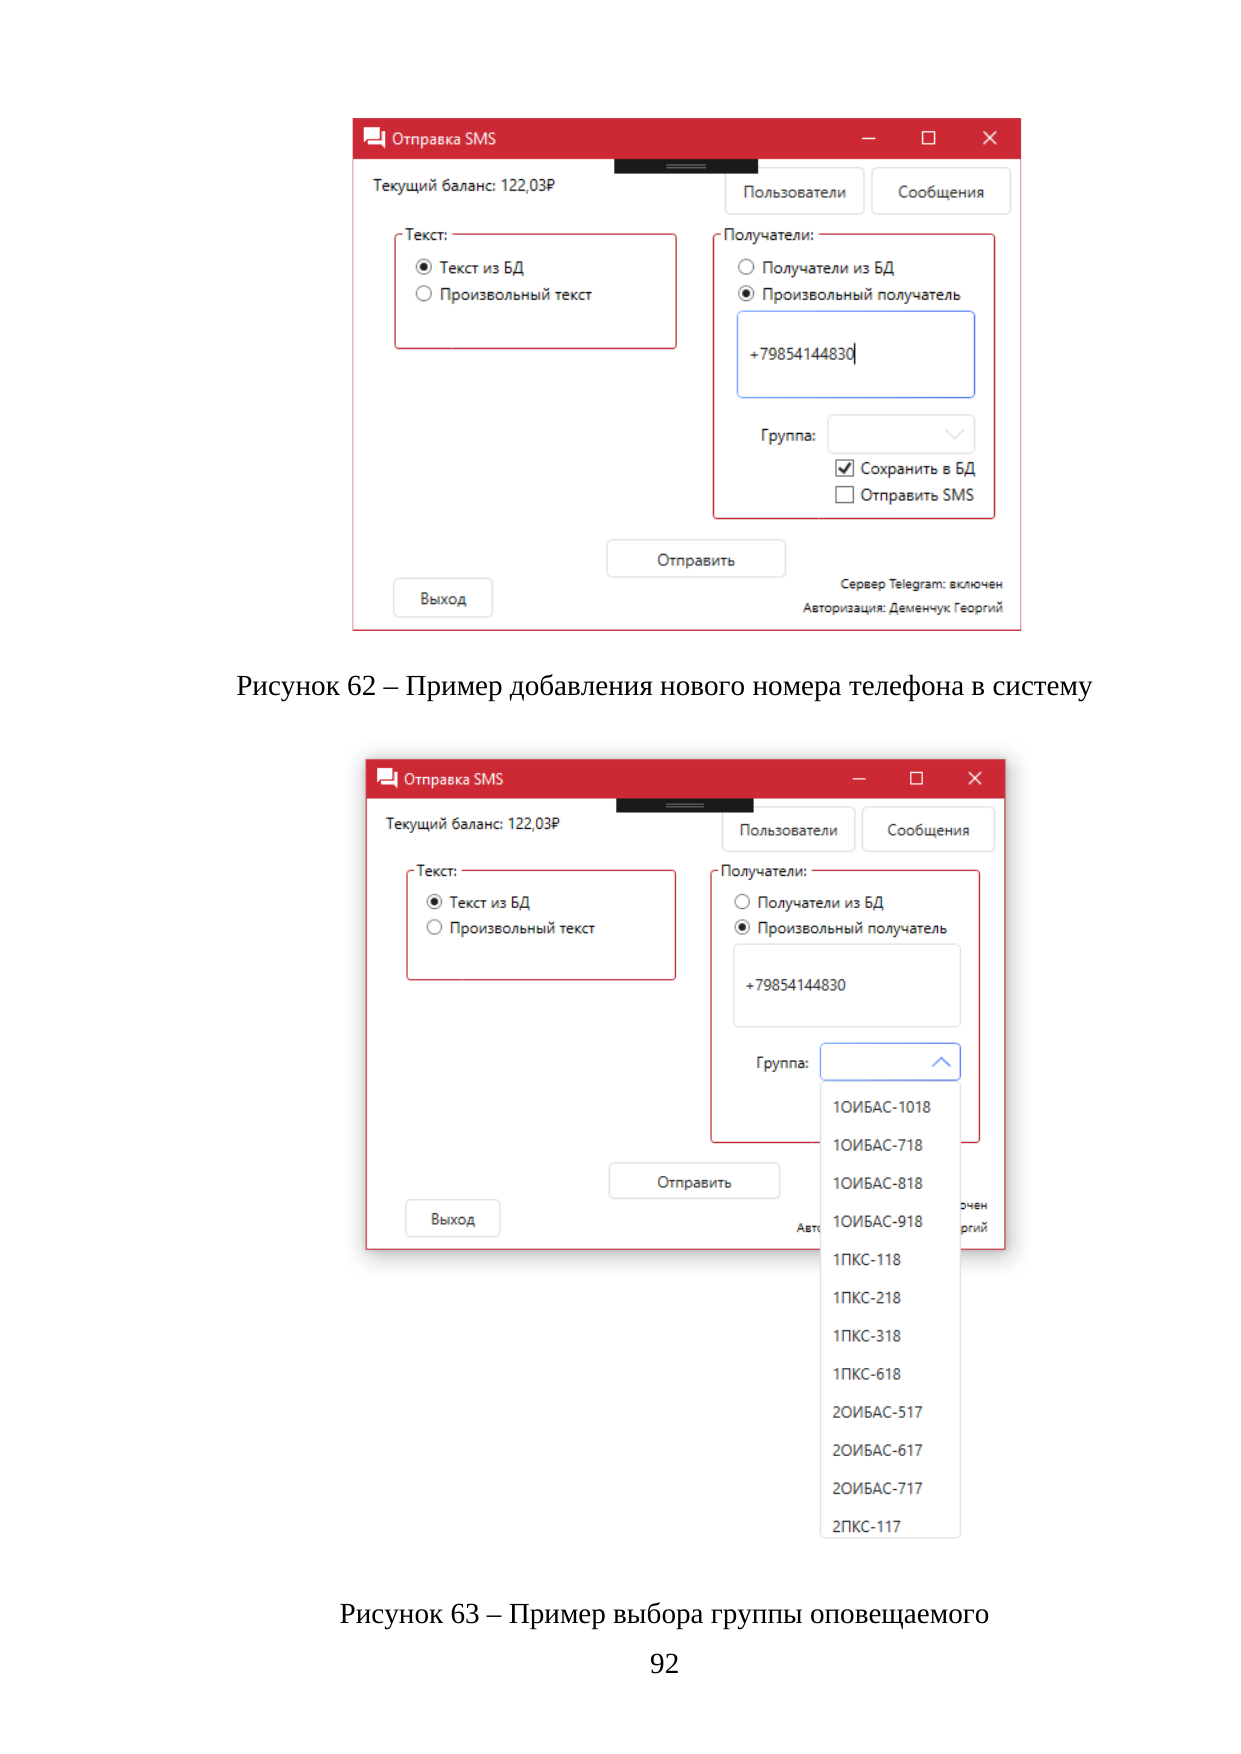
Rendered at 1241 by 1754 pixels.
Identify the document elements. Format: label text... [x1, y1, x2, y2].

picture [352, 118, 1022, 631]
picture [334, 731, 1040, 1559]
text Рисунок 63 – Пример выбора группы оповещаемого [177, 1596, 1152, 1630]
text Рисунок 62 – Пример добавления нового номера телефона в систему [177, 668, 1152, 702]
